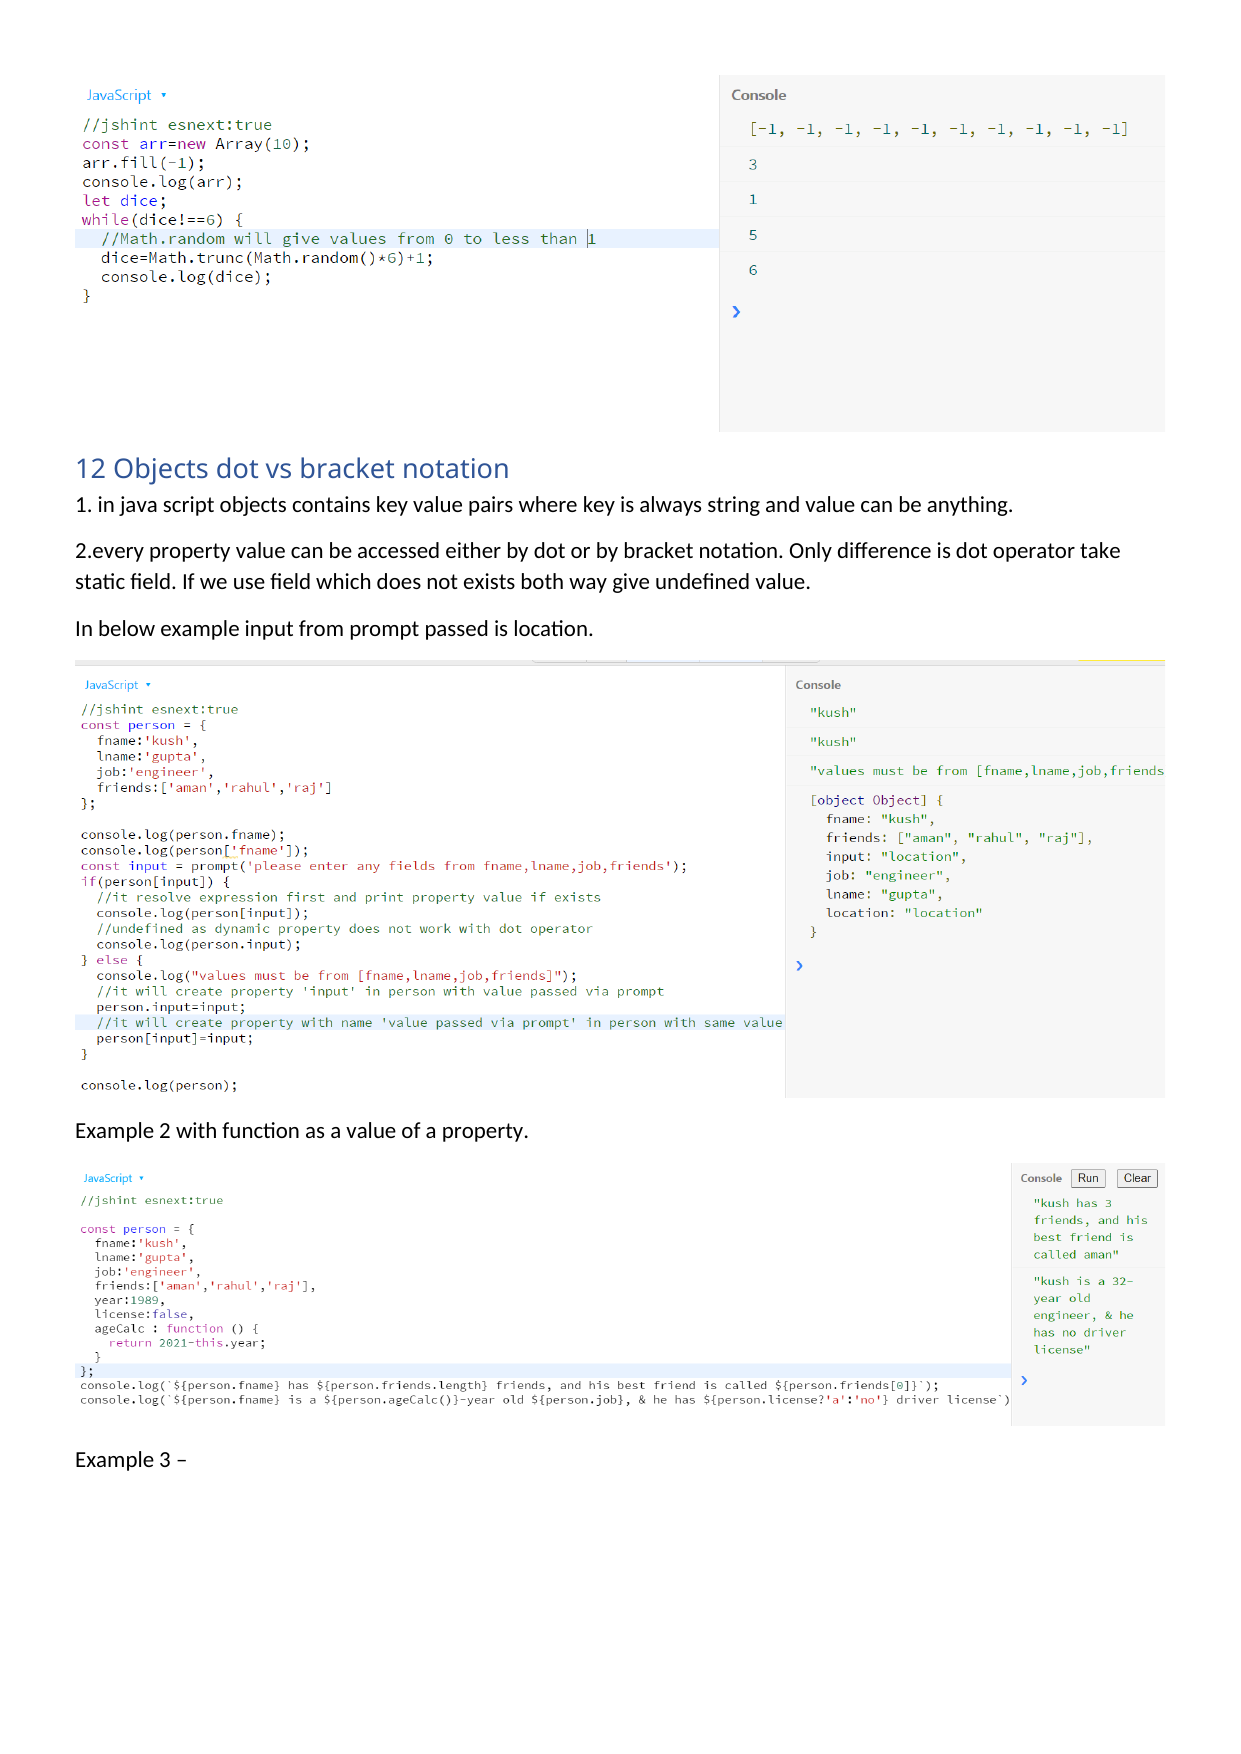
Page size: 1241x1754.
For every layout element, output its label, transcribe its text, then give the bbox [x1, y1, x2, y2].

text In below example input from prompt passed is location. [75, 614, 1165, 642]
text Example 3 – [75, 1445, 1165, 1473]
text 2.every property value can be accessed either by dot or by bracket notation. Only difference is dot operator take static field. If we use field which does not exists both way give undefined value. [75, 537, 1165, 595]
picture [75, 660, 1166, 1098]
text 1. in java script objects contains key value pairs where key is always string and value can be anything. [75, 490, 1165, 518]
picture [75, 75, 1166, 432]
subtitle 12 Objects dot vs bracket notation [75, 450, 1165, 487]
text Example 2 with function as a value of a property. [75, 1117, 1165, 1145]
picture [75, 1163, 1166, 1426]
